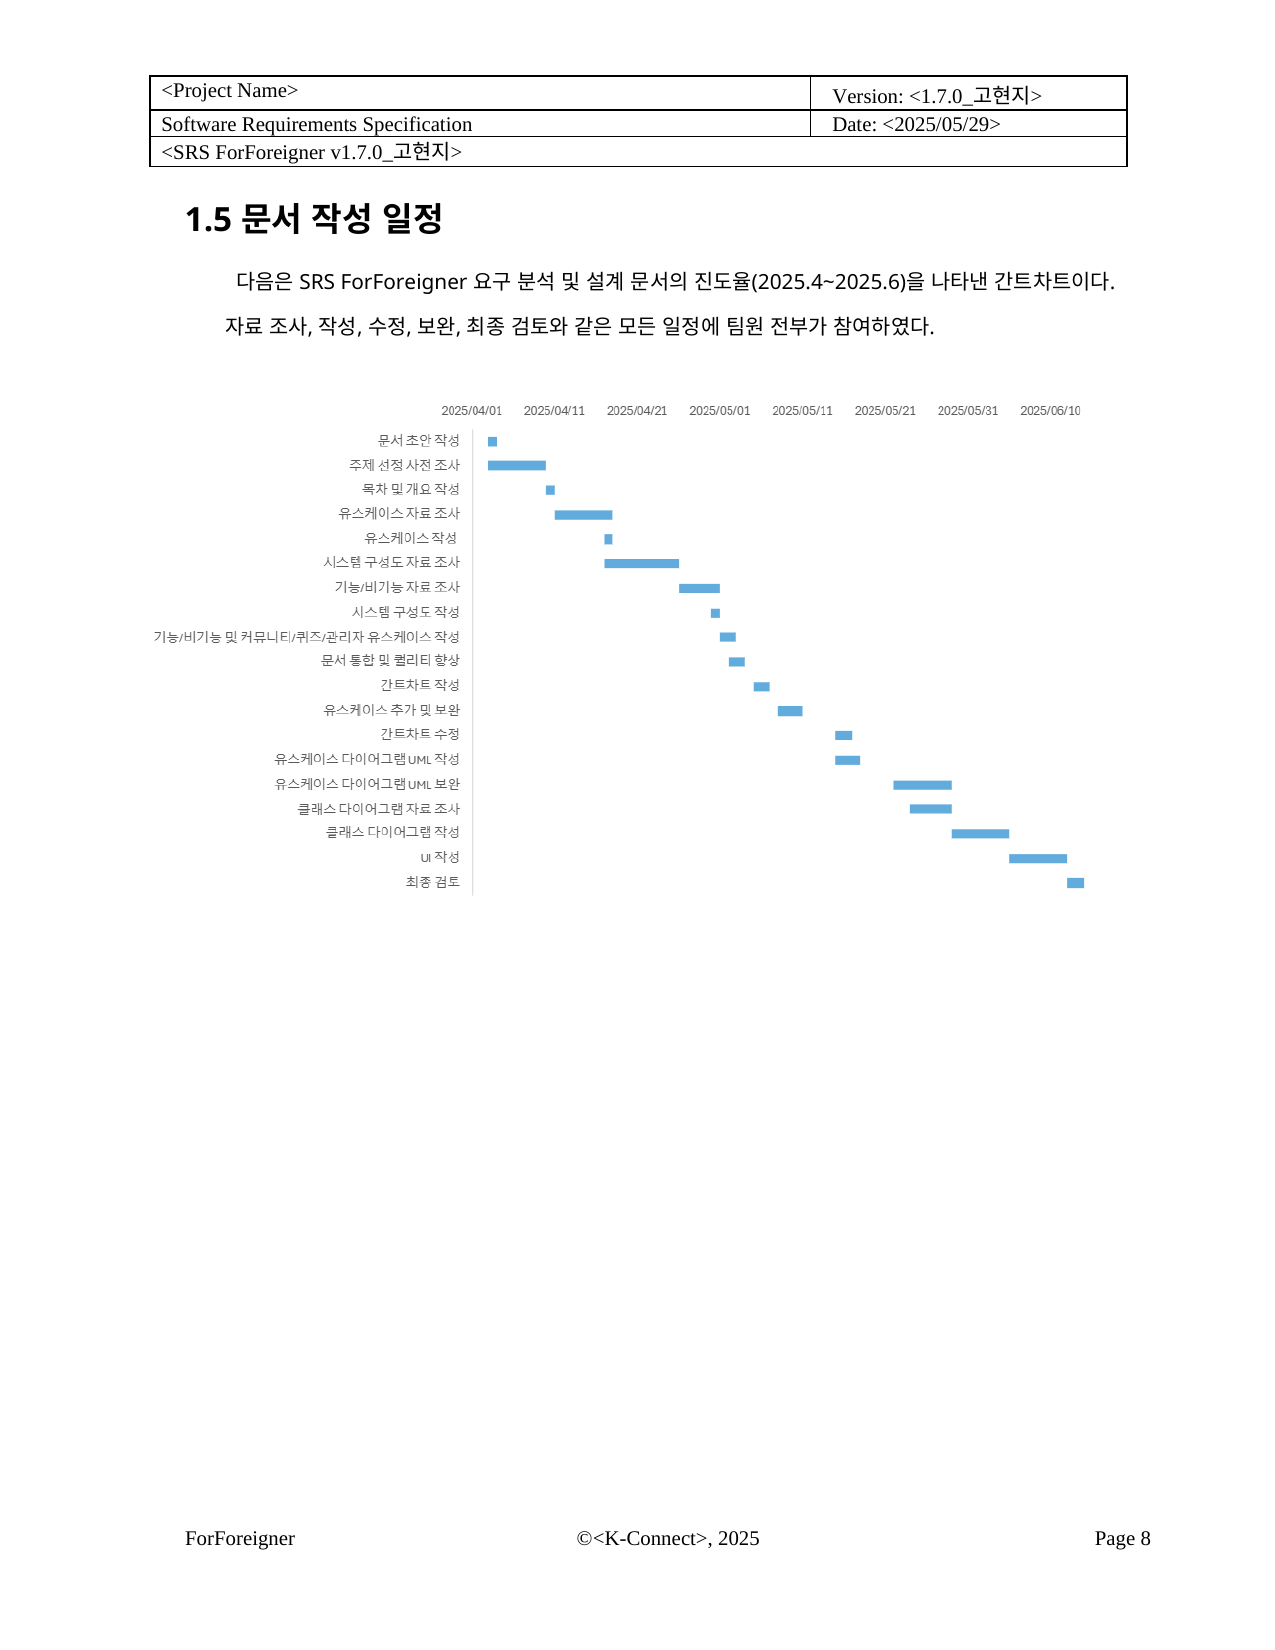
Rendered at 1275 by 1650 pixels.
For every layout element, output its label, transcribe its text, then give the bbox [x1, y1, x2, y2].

text 1.5 문서 작성 일정 [150, 192, 1125, 241]
picture [150, 398, 1125, 907]
text 다음은 SRS ForForeigner 요구 분석 및 설계 문서의 진도율(2025.4~2025.6)을 나타낸 간트차트이다. 자료 조사, 작성, 수정, 보완, 최종 검토와 같은 모든 일정에 팀원 전부가 참여하였다. [225, 265, 1125, 341]
